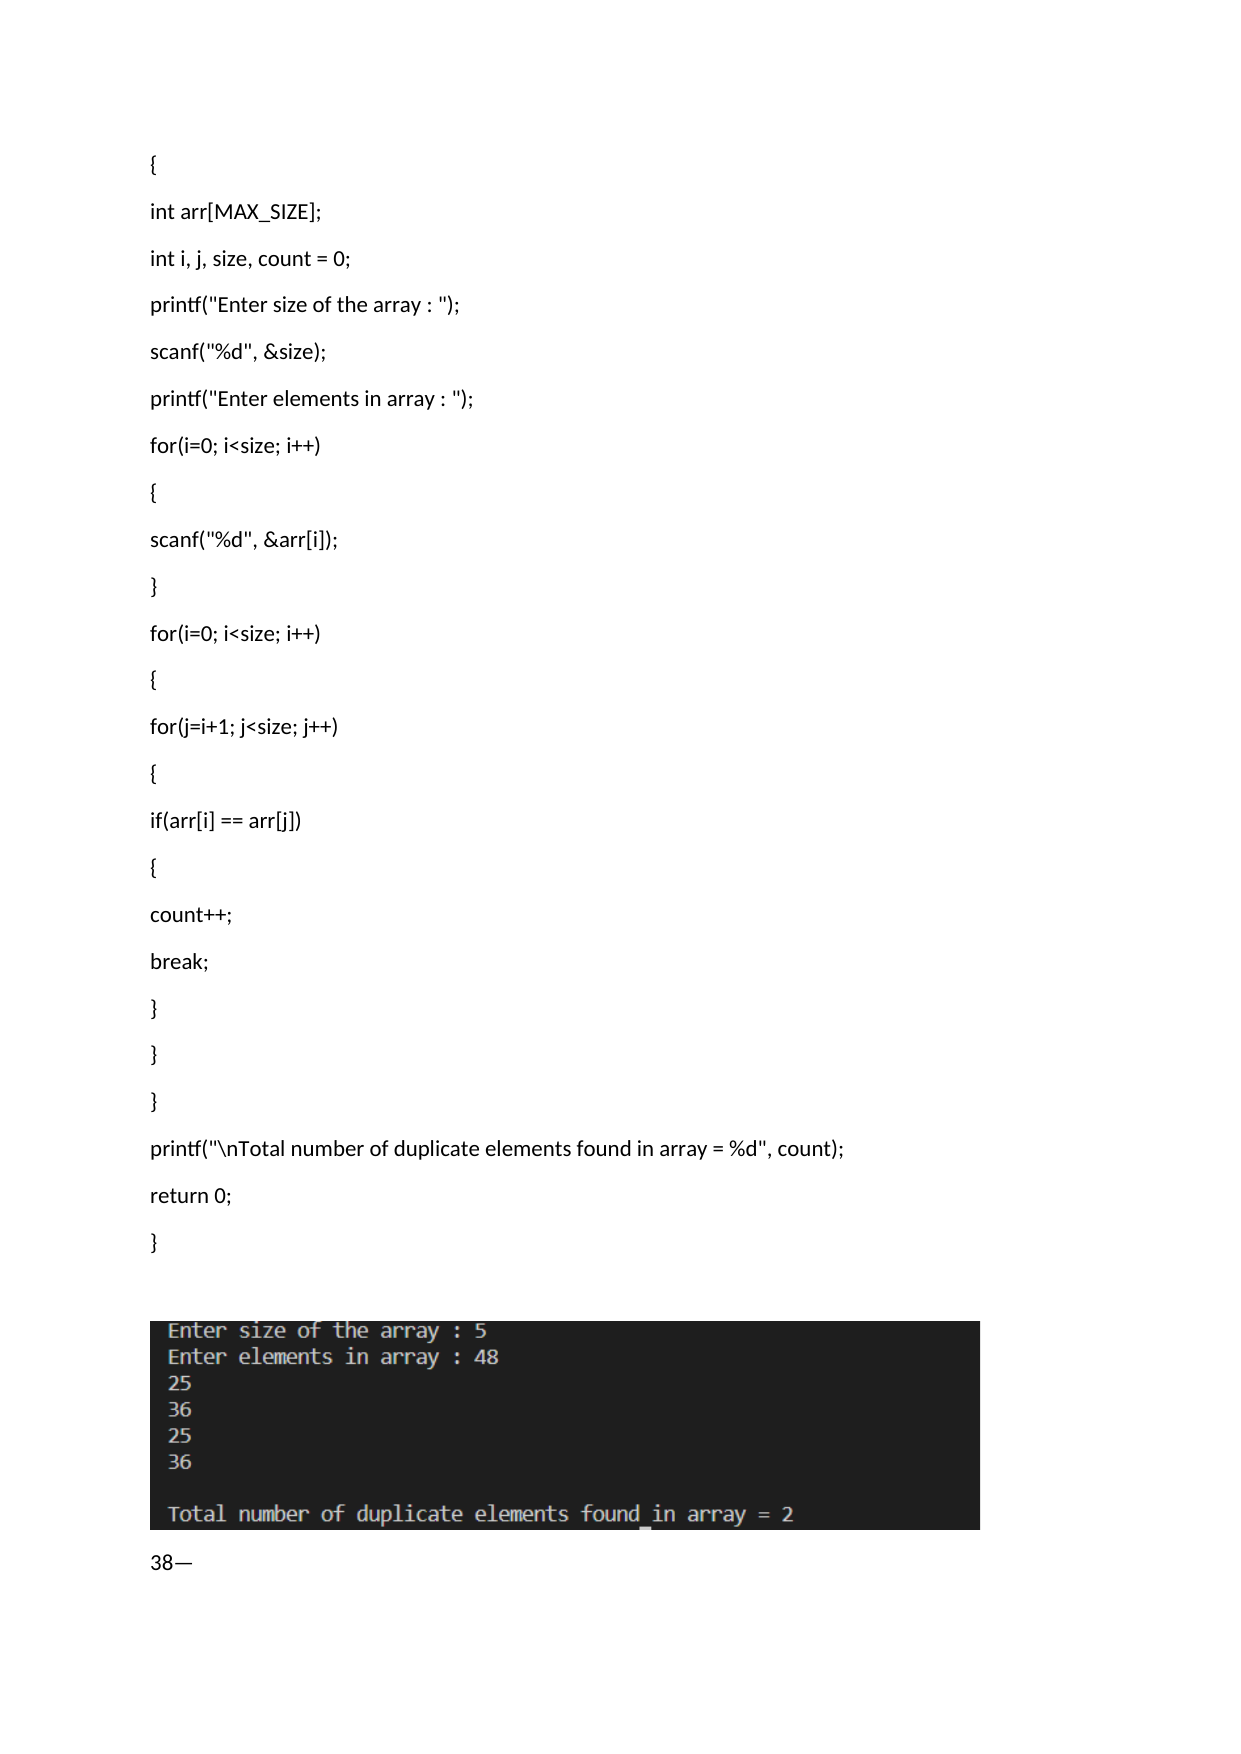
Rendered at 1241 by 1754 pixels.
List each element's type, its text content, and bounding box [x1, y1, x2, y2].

text return 0; [150, 1181, 1090, 1209]
text { [150, 150, 1090, 178]
text 38— [150, 1548, 1090, 1576]
text for(i=0; i<size; i++) [150, 431, 1090, 459]
text int arr[MAX_SIZE]; [150, 197, 1090, 225]
text printf("Enter elements in array : "); [150, 384, 1090, 412]
text int i, j, size, count = 0; [150, 244, 1090, 272]
text count++; [150, 900, 1090, 928]
text { [150, 759, 1090, 787]
text } [150, 994, 1090, 1022]
text } [150, 1228, 1090, 1256]
text for(j=i+1; j<size; j++) [150, 712, 1090, 741]
text } [150, 572, 1090, 600]
text { [150, 478, 1090, 506]
text scanf("%d", &arr[i]); [150, 525, 1090, 553]
text { [150, 666, 1090, 694]
text } [150, 1041, 1090, 1069]
text printf("Enter size of the array : "); [150, 291, 1090, 319]
text break; [150, 947, 1090, 975]
picture [150, 1321, 980, 1530]
text { [150, 853, 1090, 881]
text } [150, 1087, 1090, 1116]
text printf("\nTotal number of duplicate elements found in array = %d", count); [150, 1134, 1090, 1162]
text for(i=0; i<size; i++) [150, 619, 1090, 647]
text scanf("%d", &size); [150, 337, 1090, 366]
text if(arr[i] == arr[j]) [150, 806, 1090, 834]
